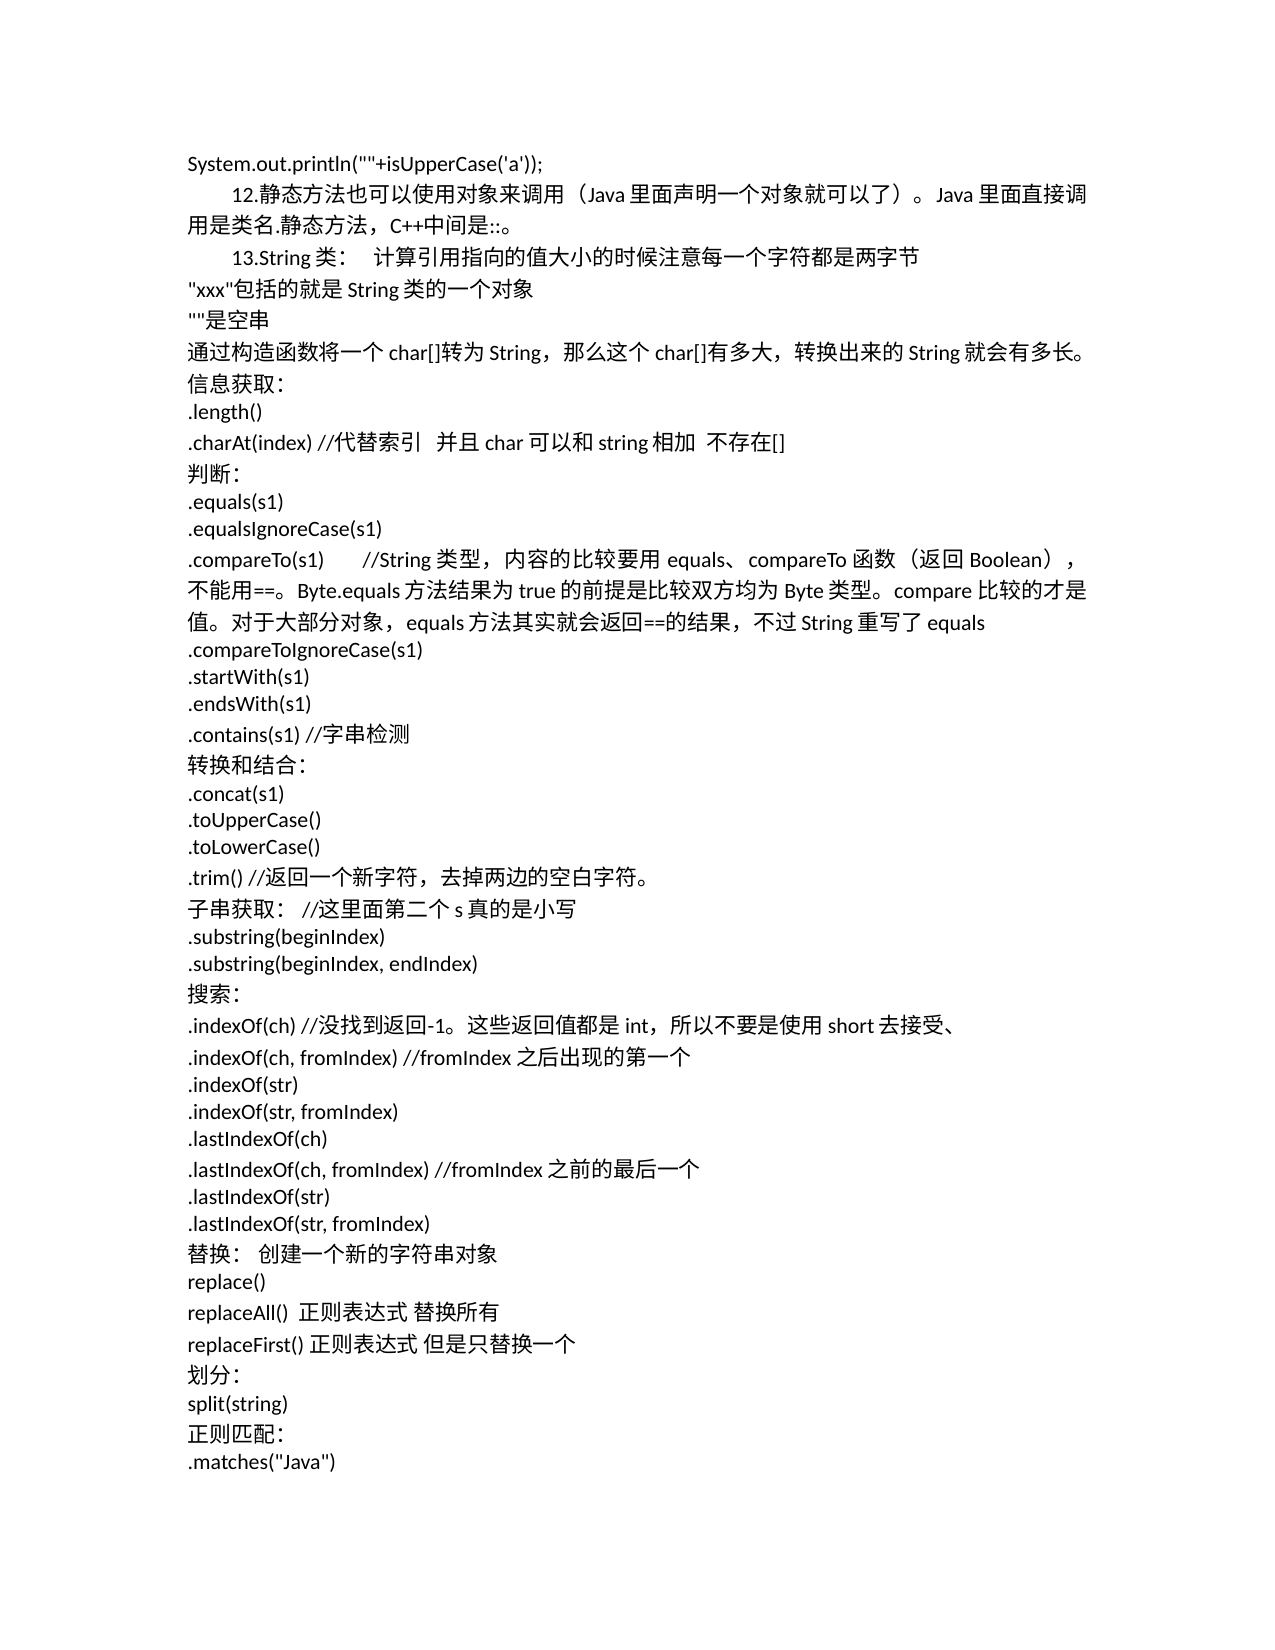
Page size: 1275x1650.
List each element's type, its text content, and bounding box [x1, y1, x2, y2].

text .indexOf(str) [187, 1072, 1087, 1098]
text .substring(beginIndex, endIndex) [187, 950, 1087, 977]
text replace() [187, 1268, 1087, 1295]
text 12.静态方法也可以使用对象来调用（Java里面声明一个对象就可以了）。Java里面直接调用是类名.静态方法，C++中间是::。 [187, 177, 1087, 240]
text .charAt(index) //代替索引 并且char可以和string相加 不存在[] [187, 425, 1087, 457]
text 13.String类： 计算引用指向的值大小的时候注意每一个字符都是两字节 [187, 240, 1087, 272]
text replaceFirst() 正则表达式 但是只替换一个 [187, 1327, 1087, 1358]
text replaceAll() 正则表达式 替换所有 [187, 1295, 1087, 1327]
text .compareTo(s1) //String类型，内容的比较要用equals、compareTo函数（返回Boolean），不能用==。Byte.equals方法结果为true的前提是比较双方均为Byte类型。compare 比较的才是值。对于大部分对象，equals方法其实就会返回==的结果，不过String重写了equals [187, 542, 1087, 637]
text .length() [187, 398, 1087, 425]
text .substring(beginIndex) [187, 923, 1087, 950]
text .compareToIgnoreCase(s1) [187, 637, 1087, 663]
text .equalsIgnoreCase(s1) [187, 515, 1087, 542]
text 判断： [187, 457, 1087, 488]
text .equals(s1) [187, 488, 1087, 515]
text 信息获取： [187, 367, 1087, 398]
text .toUpperCase() [187, 807, 1087, 833]
text 替换： 创建一个新的字符串对象 [187, 1237, 1087, 1268]
text .indexOf(ch) //没找到返回-1。这些返回值都是int，所以不要是使用short去接受、 [187, 1008, 1087, 1040]
text .lastIndexOf(str, fromIndex) [187, 1210, 1087, 1237]
text "xxx"包括的就是String类的一个对象 [187, 272, 1087, 303]
text .indexOf(ch, fromIndex) //fromIndex之后出现的第一个 [187, 1040, 1087, 1072]
text .lastIndexOf(ch, fromIndex) //fromIndex之前的最后一个 [187, 1152, 1087, 1183]
text .contains(s1) //字串检测 [187, 717, 1087, 748]
text .indexOf(str, fromIndex) [187, 1098, 1087, 1125]
text .startWith(s1) [187, 663, 1087, 690]
text 转换和结合： [187, 748, 1087, 780]
text 通过构造函数将一个char[]转为String，那么这个char[]有多大，转换出来的String就会有多长。 [187, 335, 1087, 367]
text 正则匹配： [187, 1417, 1087, 1448]
text .lastIndexOf(str) [187, 1183, 1087, 1210]
text .matches("Java") [187, 1448, 1087, 1475]
text .trim() //返回一个新字符，去掉两边的空白字符。 [187, 860, 1087, 892]
text .concat(s1) [187, 780, 1087, 807]
text ""是空串 [187, 303, 1087, 335]
text 搜索： [187, 977, 1087, 1008]
text .toLowerCase() [187, 833, 1087, 860]
text .lastIndexOf(ch) [187, 1125, 1087, 1152]
text split(string) [187, 1390, 1087, 1417]
text 划分： [187, 1358, 1087, 1390]
text 子串获取： //这里面第二个s真的是小写 [187, 892, 1087, 923]
text .endsWith(s1) [187, 690, 1087, 717]
text System.out.println(""+isUpperCase('a')); [187, 150, 1087, 177]
